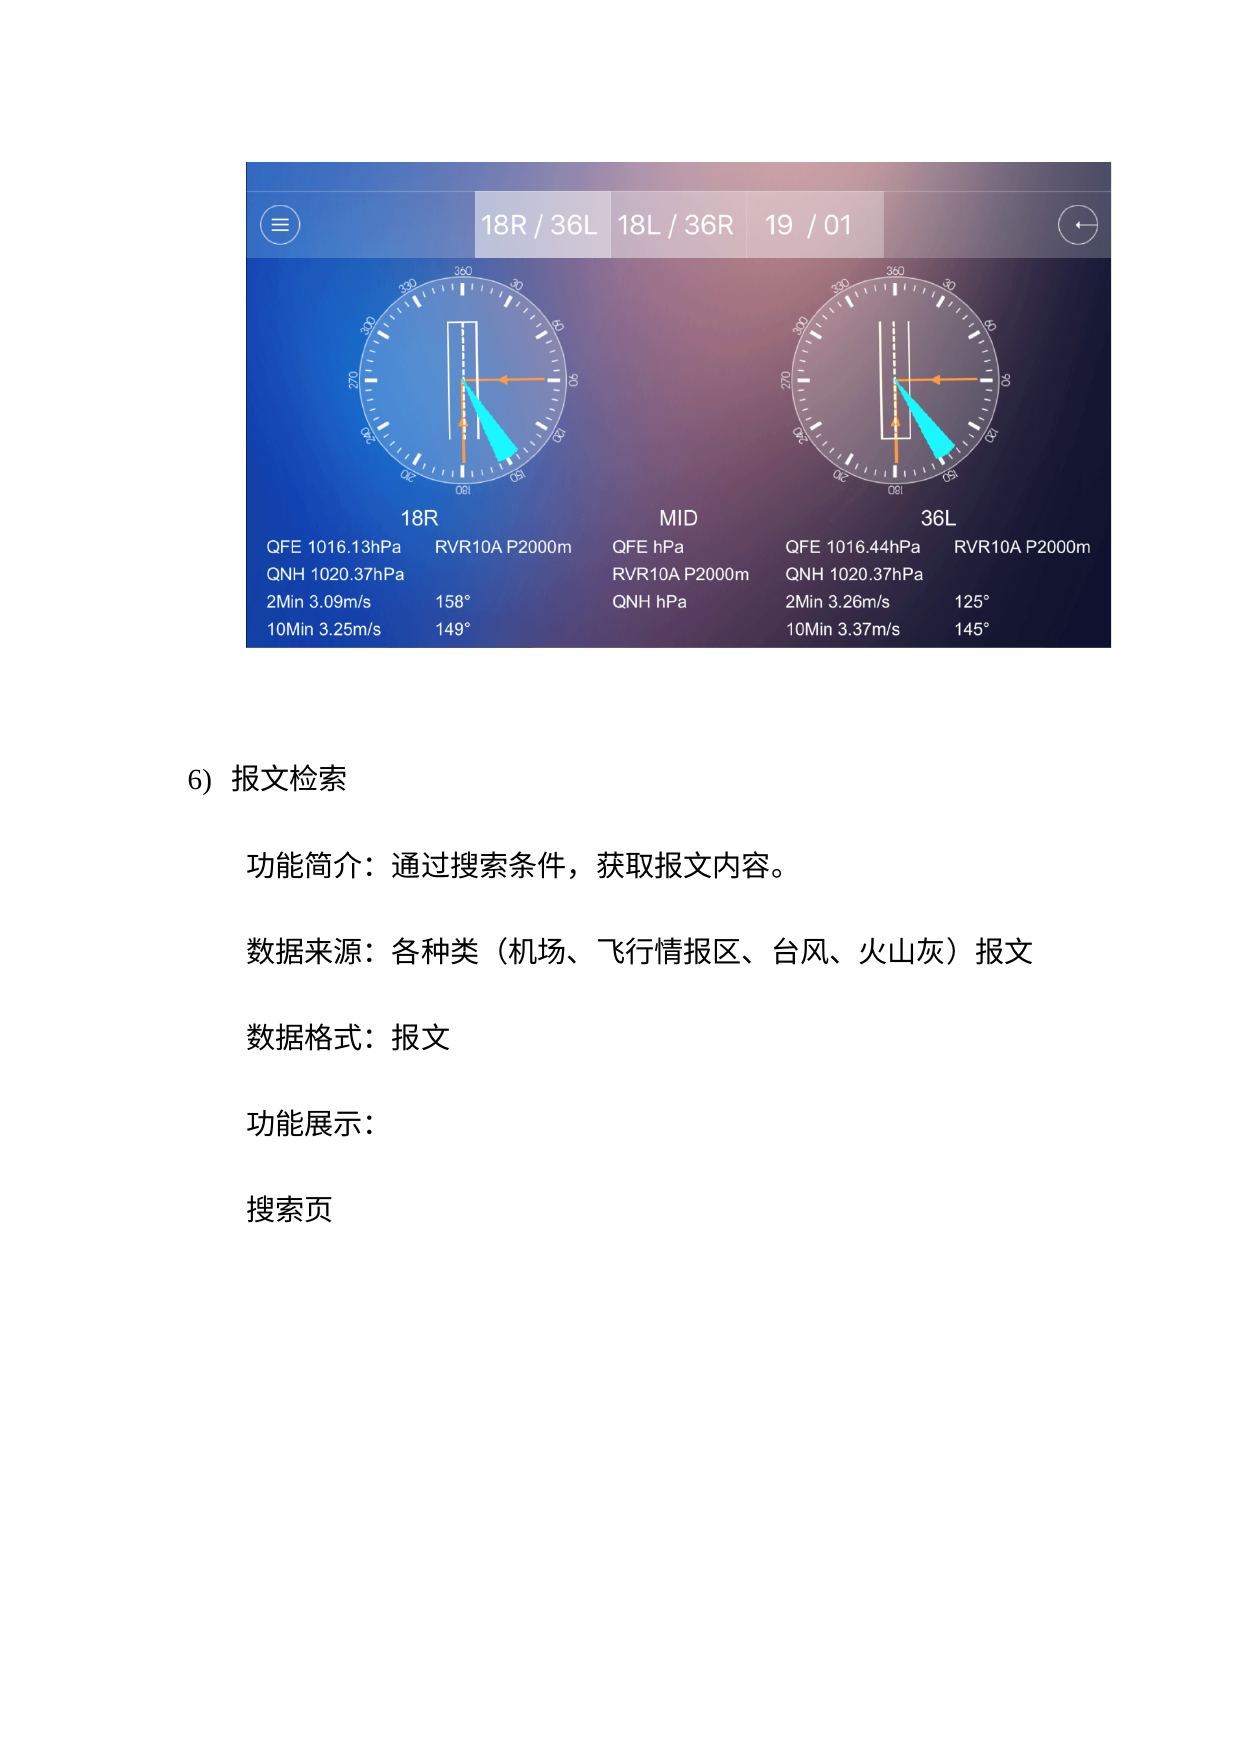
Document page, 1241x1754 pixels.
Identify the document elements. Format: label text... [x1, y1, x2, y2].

text 数据来源：各种类（机场、飞行情报区、台风、火山灰）报文 [187, 917, 1053, 982]
list 报文检索 [187, 744, 1053, 809]
text 功能展示： [187, 1089, 1053, 1154]
picture [245, 162, 1112, 648]
text 功能简介：通过搜索条件，获取报文内容。 [187, 831, 1053, 896]
text 数据格式：报文 [187, 1003, 1053, 1068]
text 搜索页 [187, 1175, 1053, 1240]
